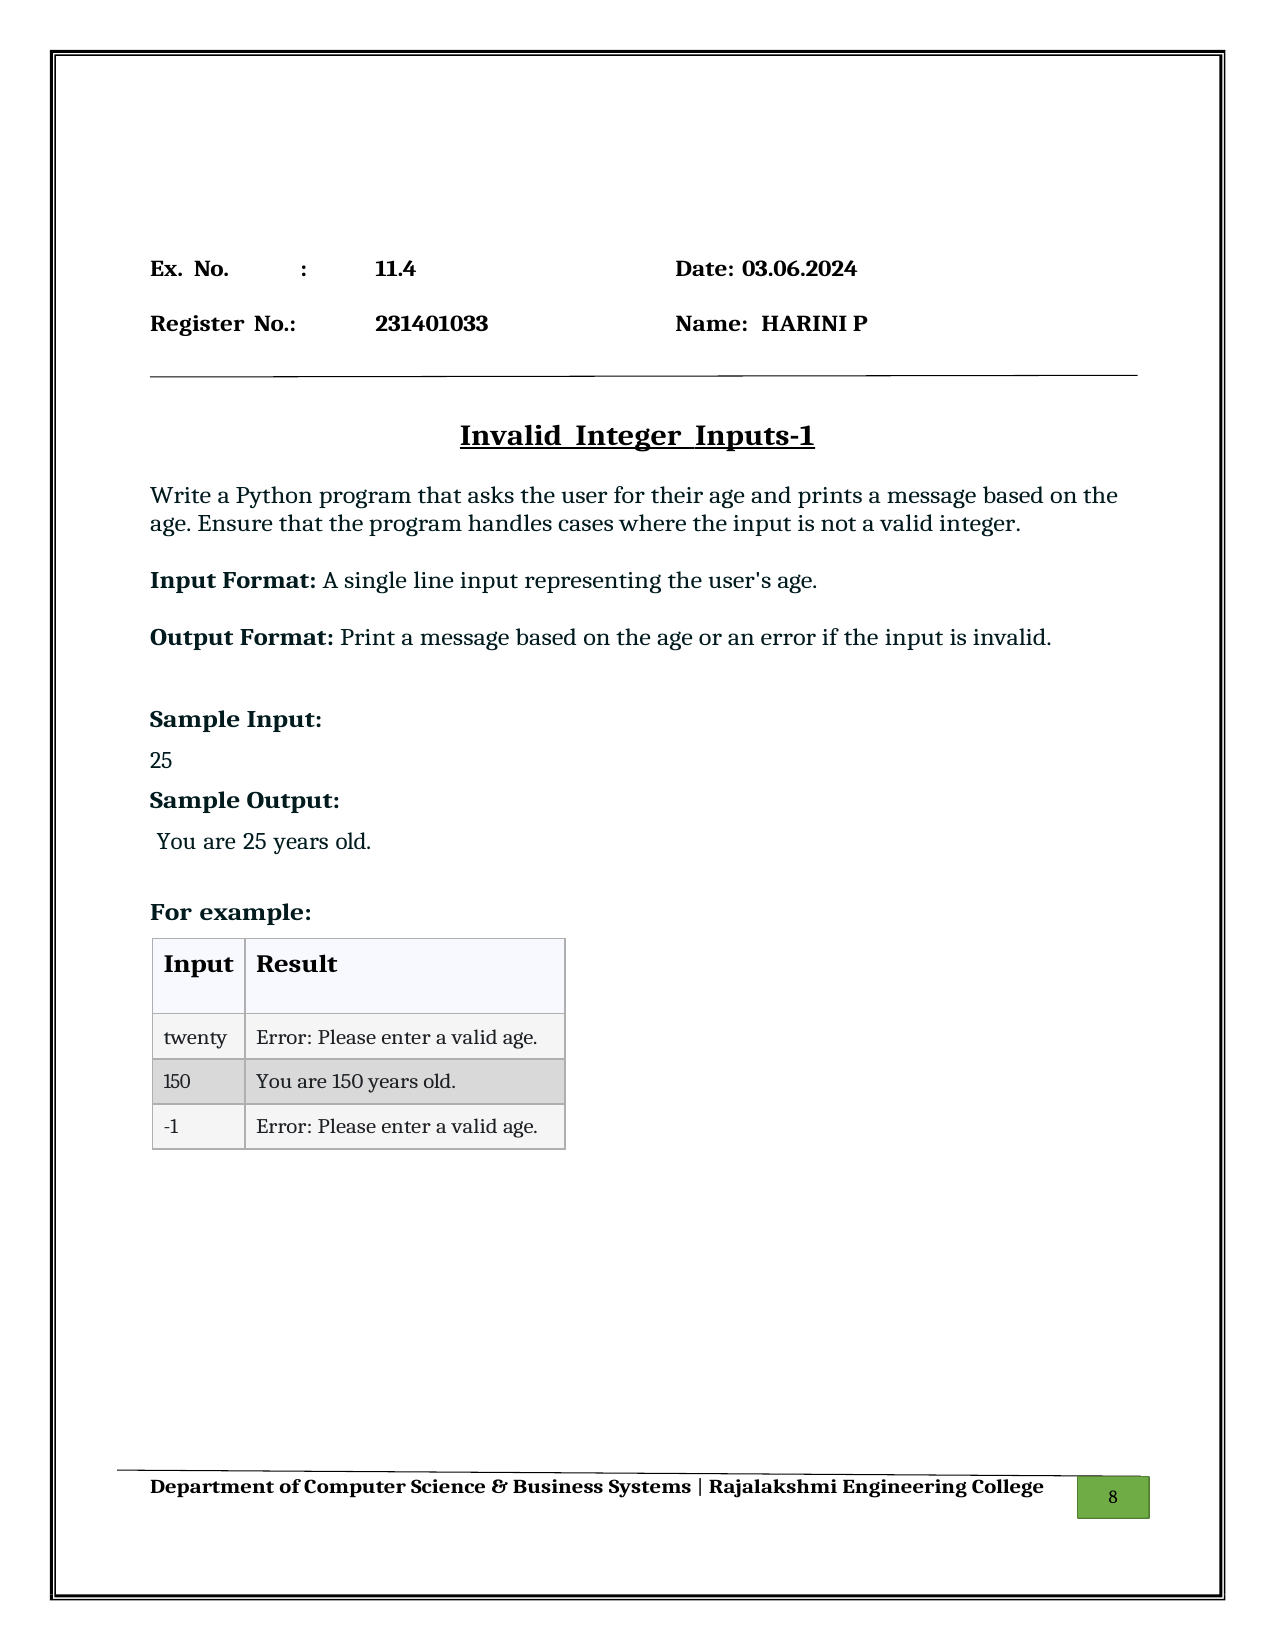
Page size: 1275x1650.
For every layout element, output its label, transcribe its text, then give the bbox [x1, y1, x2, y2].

text Output Format: Print a message based on the age or an error if the input is invalid. [150, 624, 1202, 652]
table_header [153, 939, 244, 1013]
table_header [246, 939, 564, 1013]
subtitle For example: [150, 898, 1202, 926]
text Input Format: A single line input representing the user's age. [150, 567, 1202, 594]
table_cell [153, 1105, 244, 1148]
text Ex. No. : 11.4 Date: 03.06.2024 [150, 255, 1202, 282]
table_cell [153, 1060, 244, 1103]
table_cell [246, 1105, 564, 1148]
subtitle Sample Output: [150, 787, 1202, 815]
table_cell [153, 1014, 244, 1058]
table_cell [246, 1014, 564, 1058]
text You are 25 years old. [156, 828, 1202, 855]
text Write a Python program that asks the user for their age and prints a message based on the age. Ensure that the program handles cases where the input is not a valid integer. [150, 482, 1123, 537]
text Register No.: 231401033 Name: HARINI P [150, 311, 1202, 337]
text 25 [150, 747, 1202, 774]
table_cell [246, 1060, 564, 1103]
subtitle Invalid Integer Inputs-1 [72, 419, 1202, 452]
subtitle Sample Input: [150, 705, 1202, 733]
